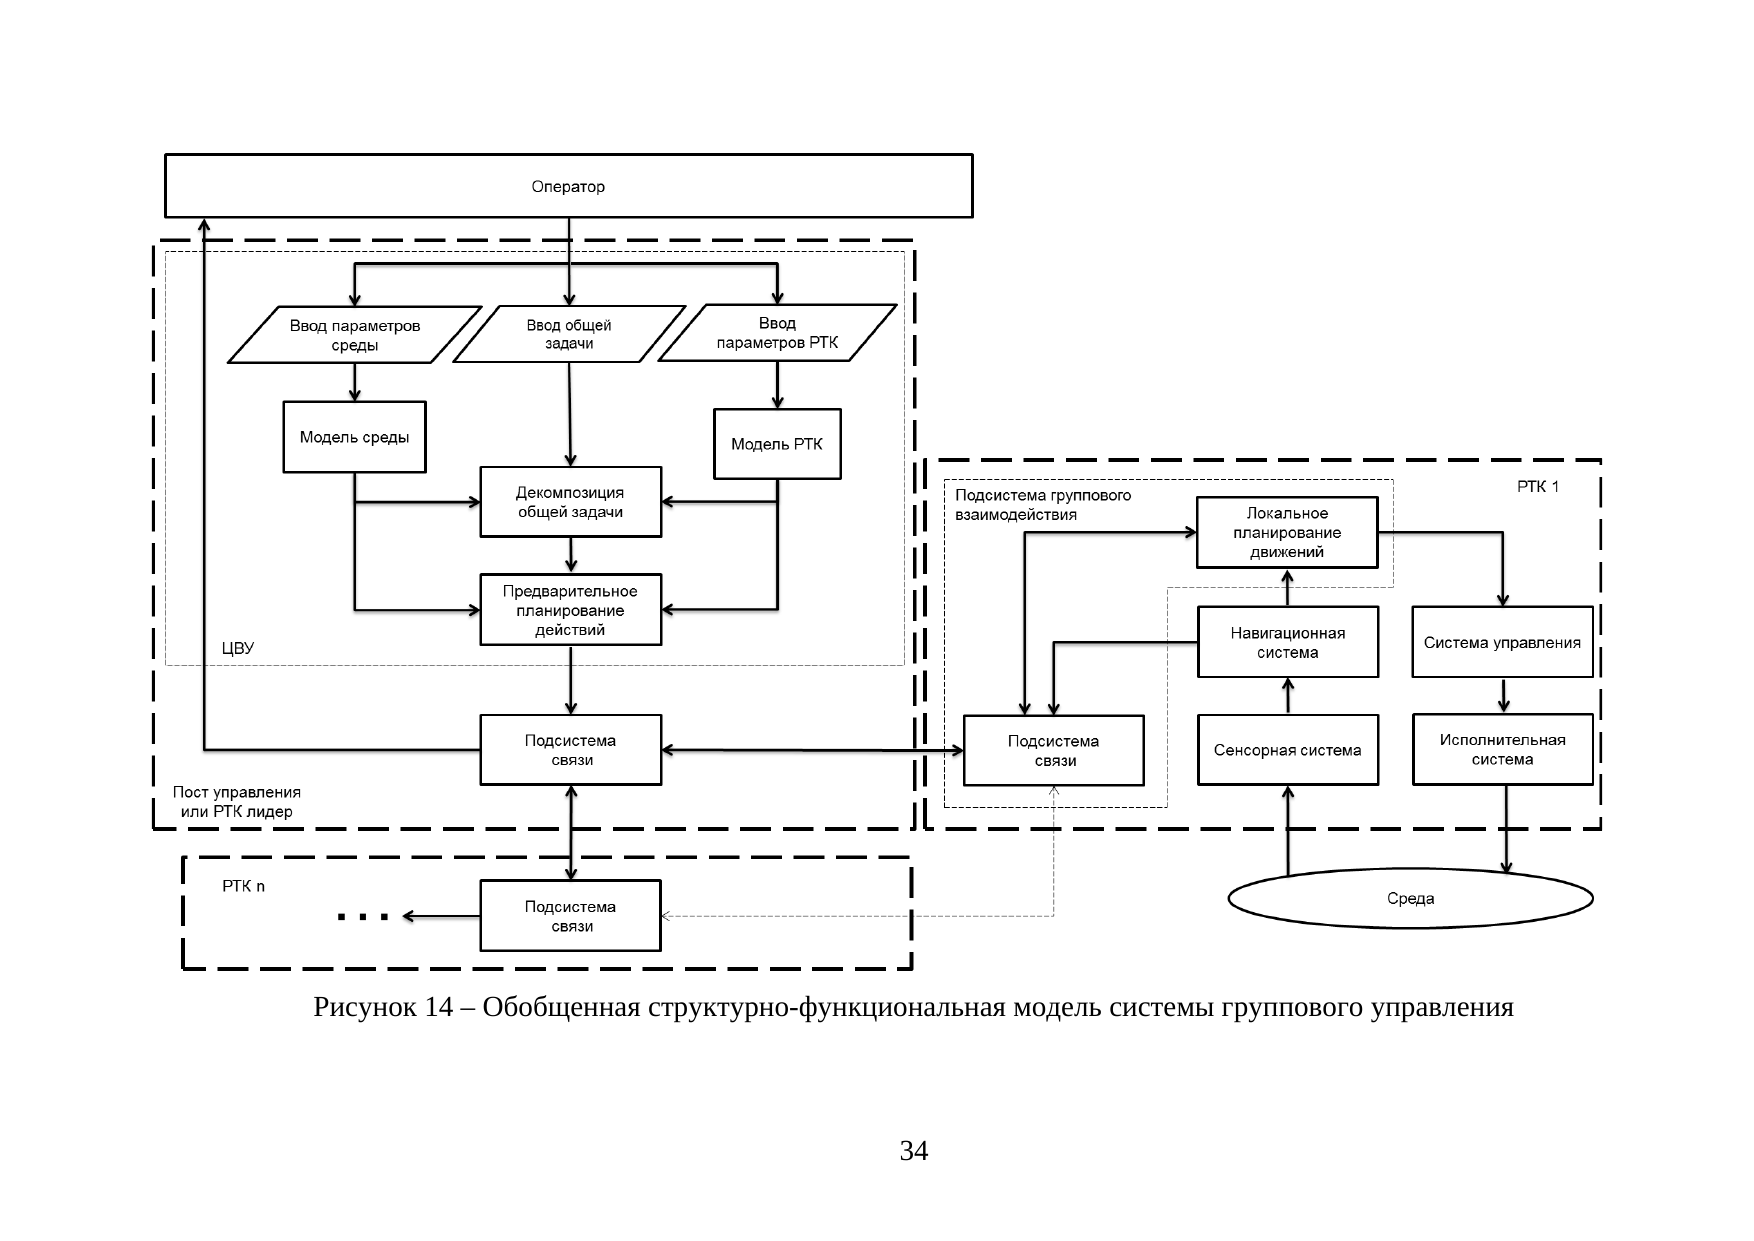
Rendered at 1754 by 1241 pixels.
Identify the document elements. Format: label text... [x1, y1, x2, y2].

picture [151, 153, 1603, 973]
text Рисунок 14 – Обобщенная структурно-функциональная модель системы группового управления [118, 989, 1636, 1023]
